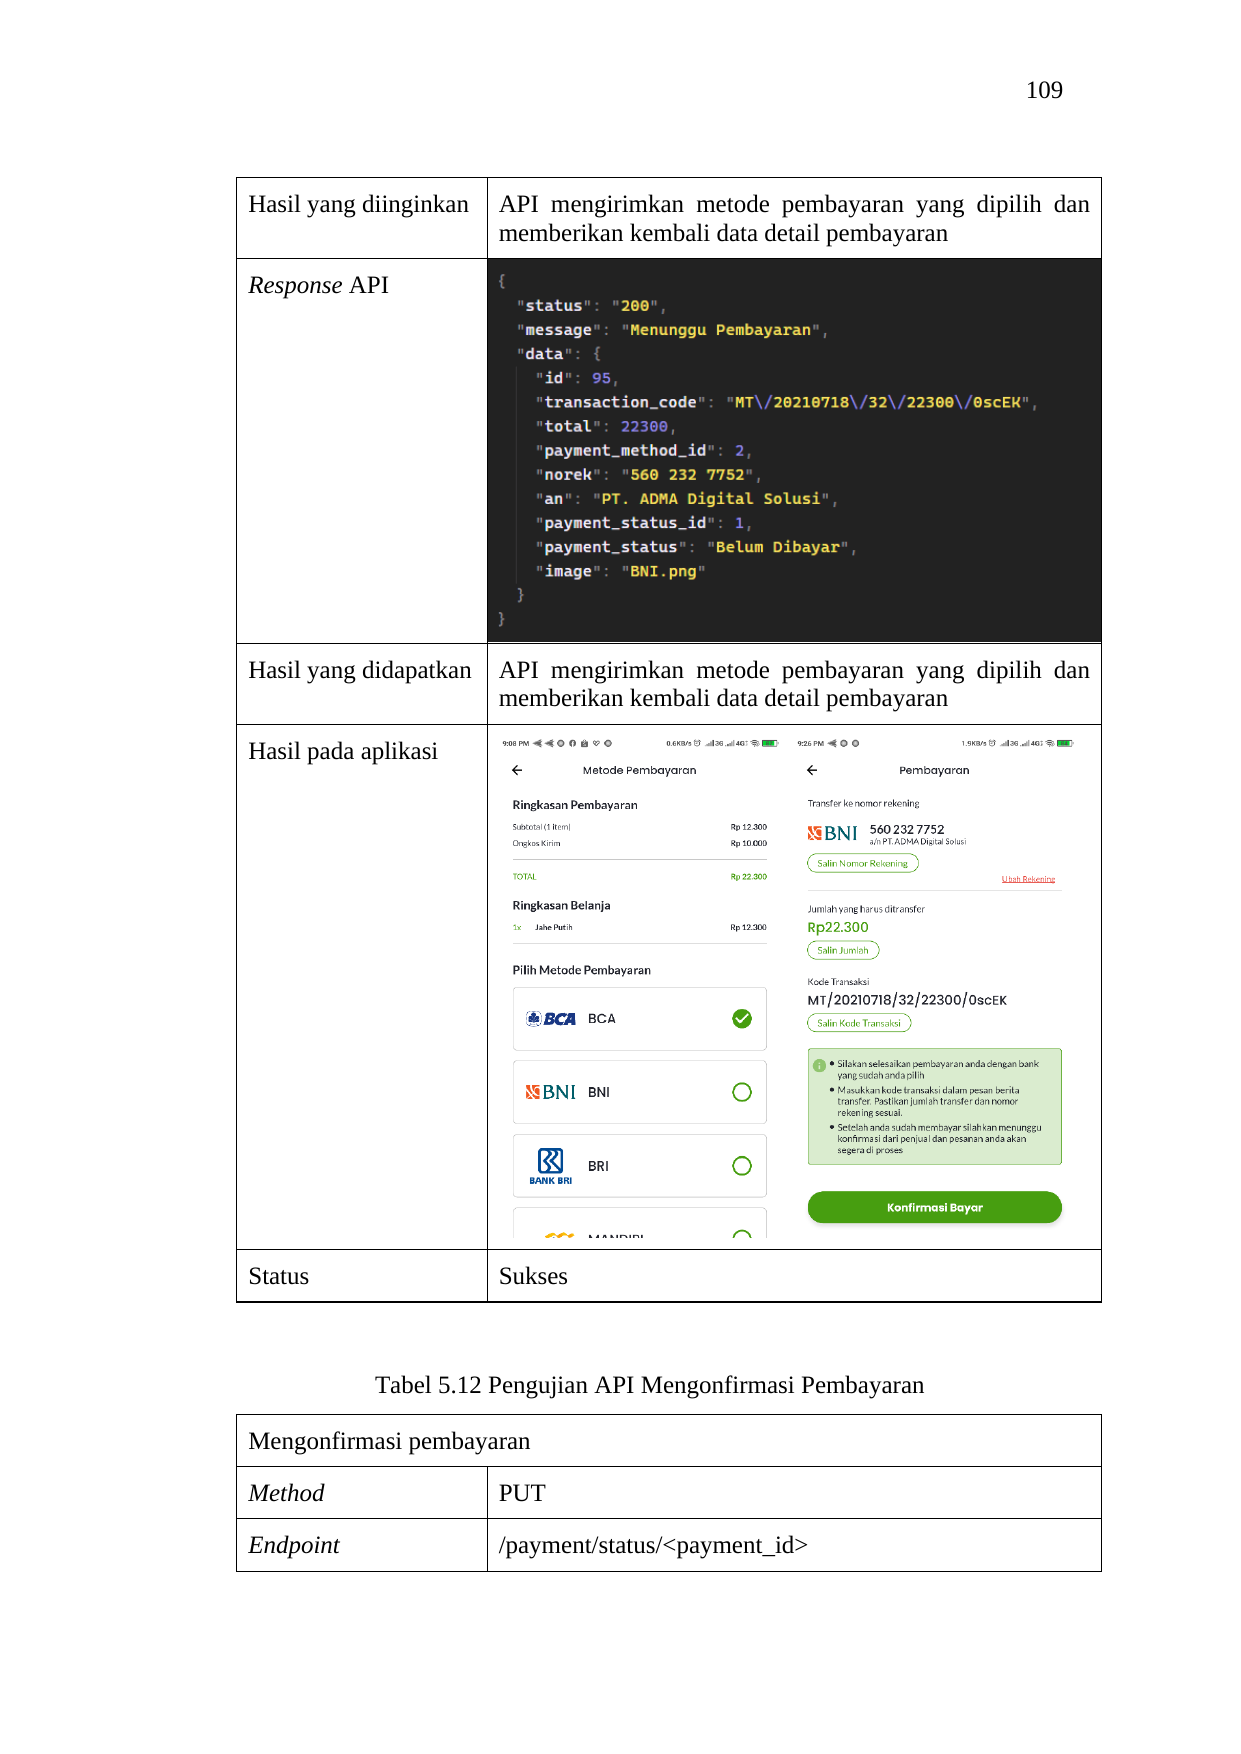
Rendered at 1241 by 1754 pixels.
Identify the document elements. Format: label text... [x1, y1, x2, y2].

table_cell Hasil yang diinginkan [237, 178, 487, 258]
table_cell /payment/status/<payment_id> [488, 1519, 1101, 1571]
table_cell Hasil yang didapatkan [237, 644, 487, 723]
picture [498, 270, 1091, 632]
picture [498, 735, 781, 1238]
table_cell Status [237, 1250, 487, 1301]
table_cell API mengirimkan metode pembayaran yang dipilih dan memberikan kembali data detail pembayaran [488, 178, 1101, 258]
table_cell PUT [488, 1467, 1101, 1518]
table_cell [488, 725, 1101, 1249]
table_header Mengonfirmasi pembayaran [237, 1415, 1101, 1466]
table_cell Response API [237, 259, 487, 642]
table_cell Method [237, 1467, 487, 1518]
table_cell Endpoint [237, 1519, 487, 1571]
table_cell Hasil pada aplikasi [237, 725, 487, 1249]
table_cell [488, 259, 1101, 642]
table_cell Sukses [488, 1250, 1101, 1301]
picture [793, 735, 1076, 1238]
table_cell API mengirimkan metode pembayaran yang dipilih dan memberikan kembali data detail pembayaran [488, 644, 1101, 723]
